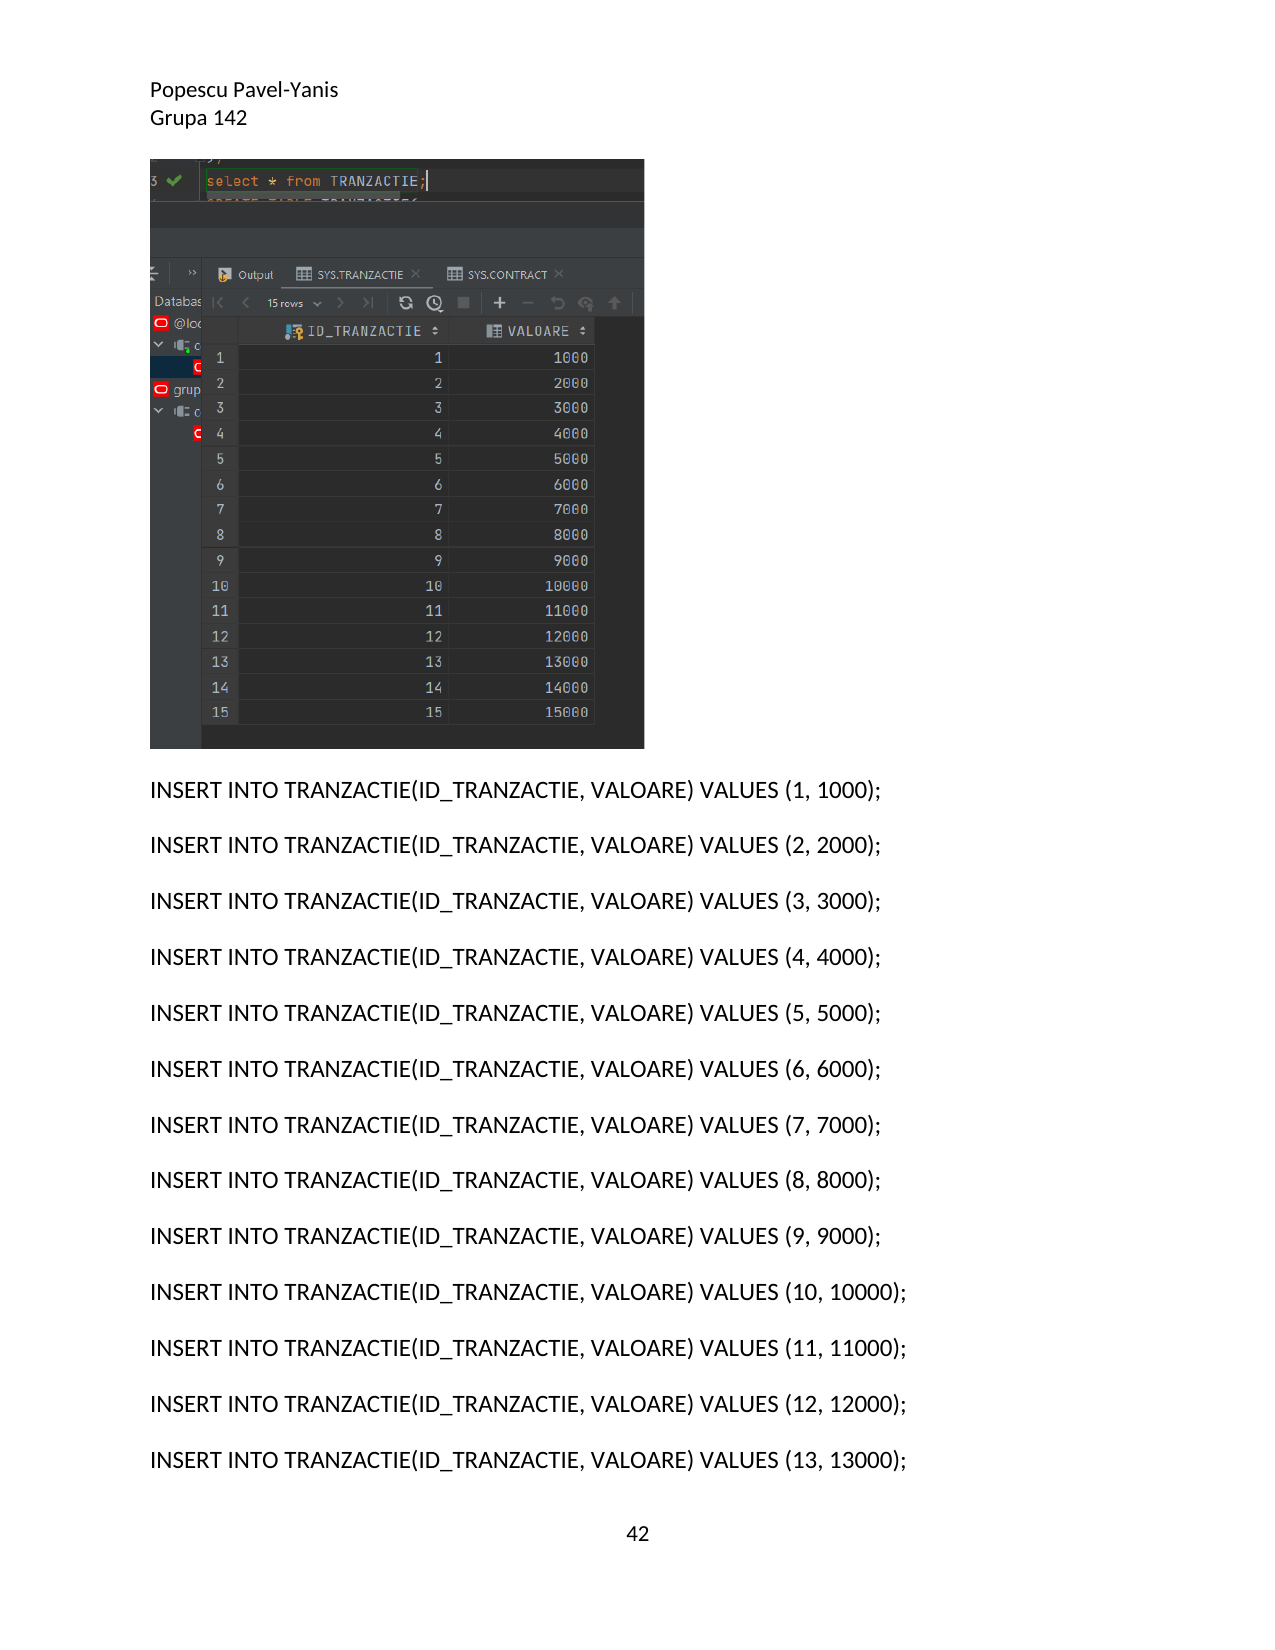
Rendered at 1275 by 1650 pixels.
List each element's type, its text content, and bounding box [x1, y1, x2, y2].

text INSERT INTO TRANZACTIE(ID_TRANZACTIE, VALOARE) VALUES (5, 5000); [150, 997, 1125, 1028]
text INSERT INTO TRANZACTIE(ID_TRANZACTIE, VALOARE) VALUES (10, 10000); [150, 1276, 1125, 1307]
text INSERT INTO TRANZACTIE(ID_TRANZACTIE, VALOARE) VALUES (8, 8000); [150, 1165, 1125, 1195]
text INSERT INTO TRANZACTIE(ID_TRANZACTIE, VALOARE) VALUES (7, 7000); [150, 1109, 1125, 1139]
picture [150, 159, 645, 749]
text INSERT INTO TRANZACTIE(ID_TRANZACTIE, VALOARE) VALUES (13, 13000); [150, 1444, 1125, 1474]
text INSERT INTO TRANZACTIE(ID_TRANZACTIE, VALOARE) VALUES (3, 3000); [150, 886, 1125, 916]
text INSERT INTO TRANZACTIE(ID_TRANZACTIE, VALOARE) VALUES (2, 2000); [150, 830, 1125, 860]
text INSERT INTO TRANZACTIE(ID_TRANZACTIE, VALOARE) VALUES (12, 12000); [150, 1388, 1125, 1418]
text INSERT INTO TRANZACTIE(ID_TRANZACTIE, VALOARE) VALUES (1, 1000); [150, 774, 1125, 804]
text INSERT INTO TRANZACTIE(ID_TRANZACTIE, VALOARE) VALUES (11, 11000); [150, 1332, 1125, 1363]
text INSERT INTO TRANZACTIE(ID_TRANZACTIE, VALOARE) VALUES (4, 4000); [150, 941, 1125, 972]
text INSERT INTO TRANZACTIE(ID_TRANZACTIE, VALOARE) VALUES (9, 9000); [150, 1221, 1125, 1251]
text INSERT INTO TRANZACTIE(ID_TRANZACTIE, VALOARE) VALUES (6, 6000); [150, 1053, 1125, 1083]
